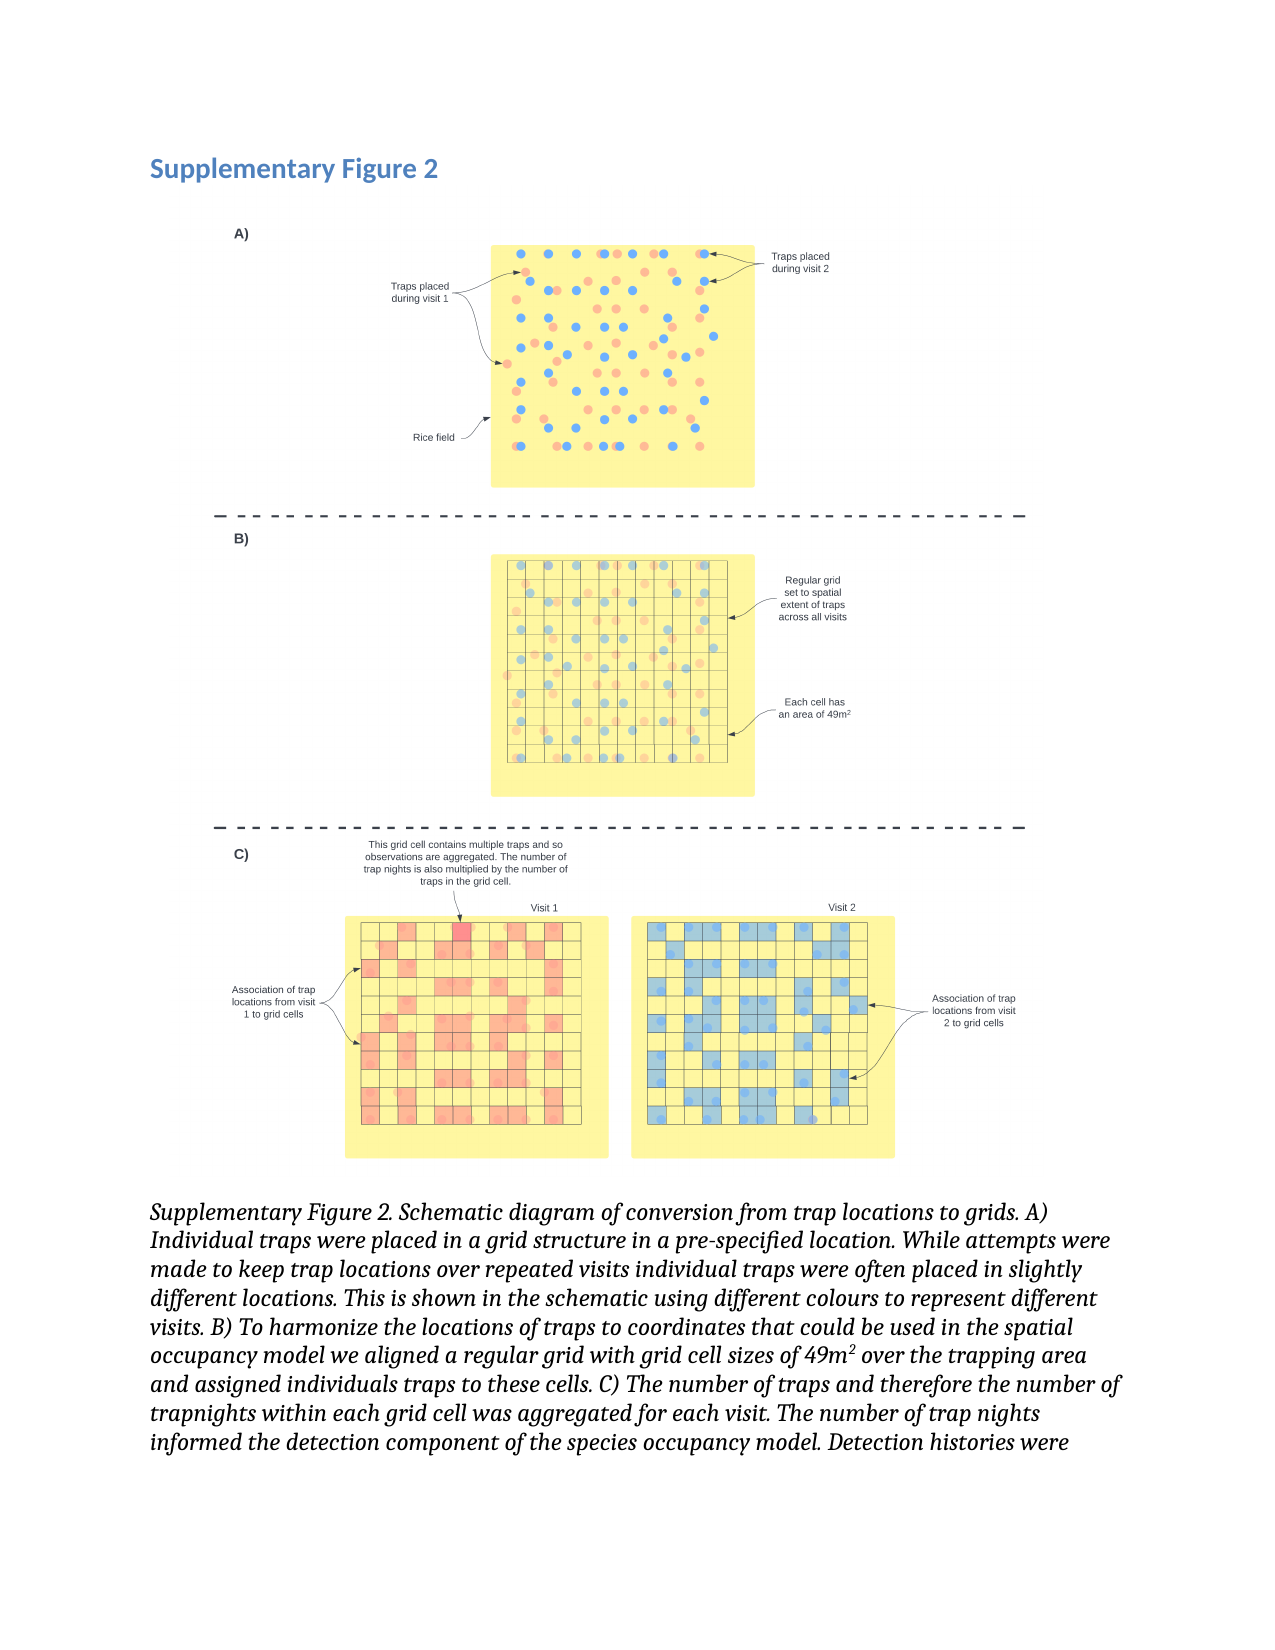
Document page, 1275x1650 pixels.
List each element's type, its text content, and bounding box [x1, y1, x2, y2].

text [150, 1197, 1125, 1456]
picture [168, 185, 1044, 1177]
subtitle Supplementary Figure 2 [150, 150, 1125, 186]
